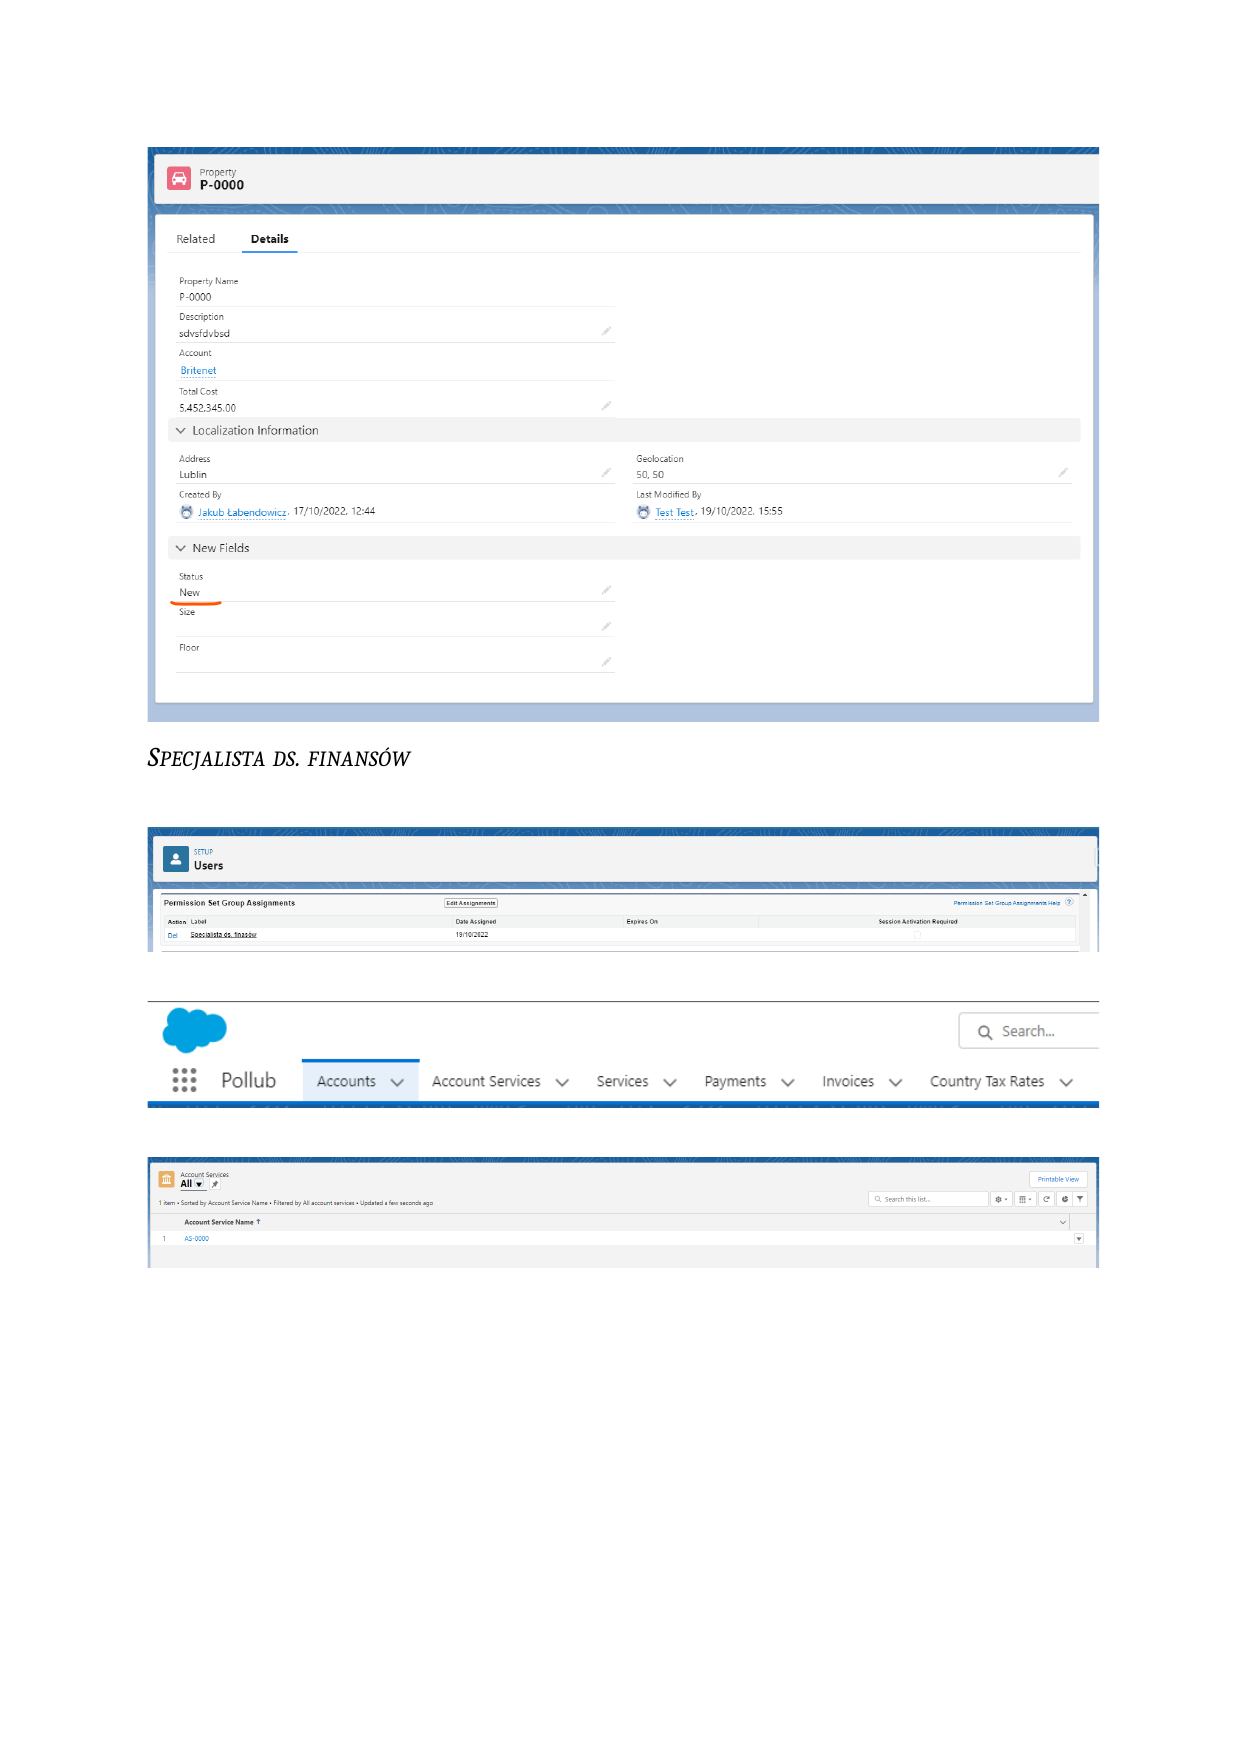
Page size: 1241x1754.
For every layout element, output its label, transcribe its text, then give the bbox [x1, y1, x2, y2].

picture [147, 147, 1100, 722]
picture [147, 1157, 1100, 1268]
picture [147, 1001, 1100, 1108]
subtitle Specjalista ds. finansów [148, 742, 1093, 773]
picture [147, 827, 1100, 952]
